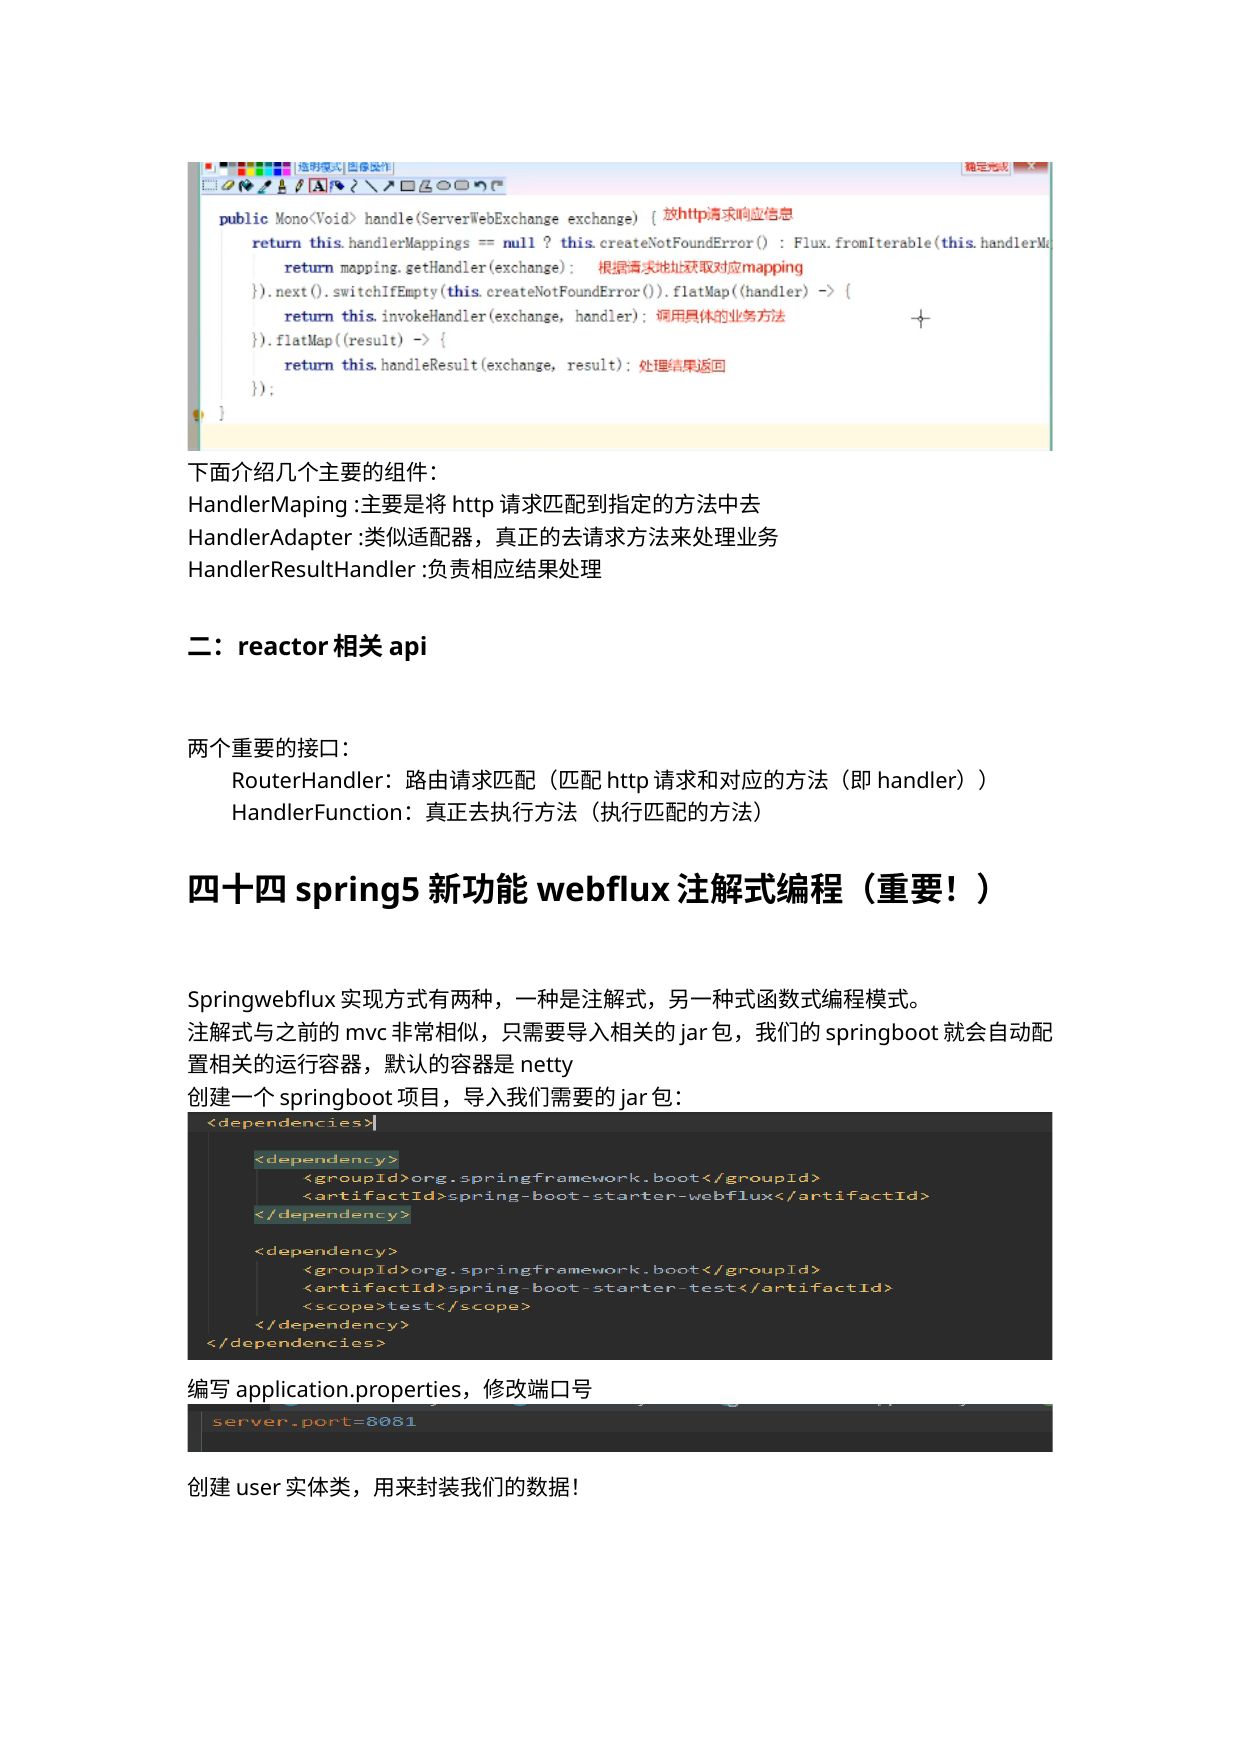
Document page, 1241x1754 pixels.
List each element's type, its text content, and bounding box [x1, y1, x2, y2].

text 注解式与之前的mvc非常相似，只需要导入相关的jar包，我们的springboot就会自动配置相关的运行容器，默认的容器是netty [187, 1014, 1053, 1079]
text 两个重要的接口： [187, 730, 1053, 763]
text HandlerResultHandler :负责相应结果处理 [187, 552, 1053, 584]
text RouterHandler：路由请求匹配（匹配http请求和对应的方法（即handler）） [187, 763, 1053, 795]
text HandlerFunction：真正去执行方法（执行匹配的方法） [187, 795, 1053, 828]
subtitle 四十四 spring5 新功能 webflux注解式编程（重要！） [187, 855, 1053, 920]
text 下面介绍几个主要的组件： [187, 454, 1053, 487]
text Springwebflux实现方式有两种，一种是注解式，另一种式函数式编程模式。 [187, 982, 1053, 1014]
picture [187, 162, 1053, 451]
subtitle 二：reactor相关api [187, 612, 1053, 677]
text 创建user实体类，用来封装我们的数据！ [187, 1469, 1053, 1502]
text HandlerMaping :主要是将http请求匹配到指定的方法中去 [187, 487, 1053, 519]
text 创建一个springboot项目，导入我们需要的jar包： [187, 1079, 1053, 1112]
text 编写application.properties，修改端口号 [187, 1372, 1053, 1404]
picture [187, 1404, 1053, 1452]
text HandlerAdapter :类似适配器，真正的去请求方法来处理业务 [187, 519, 1053, 552]
picture [187, 1112, 1053, 1360]
